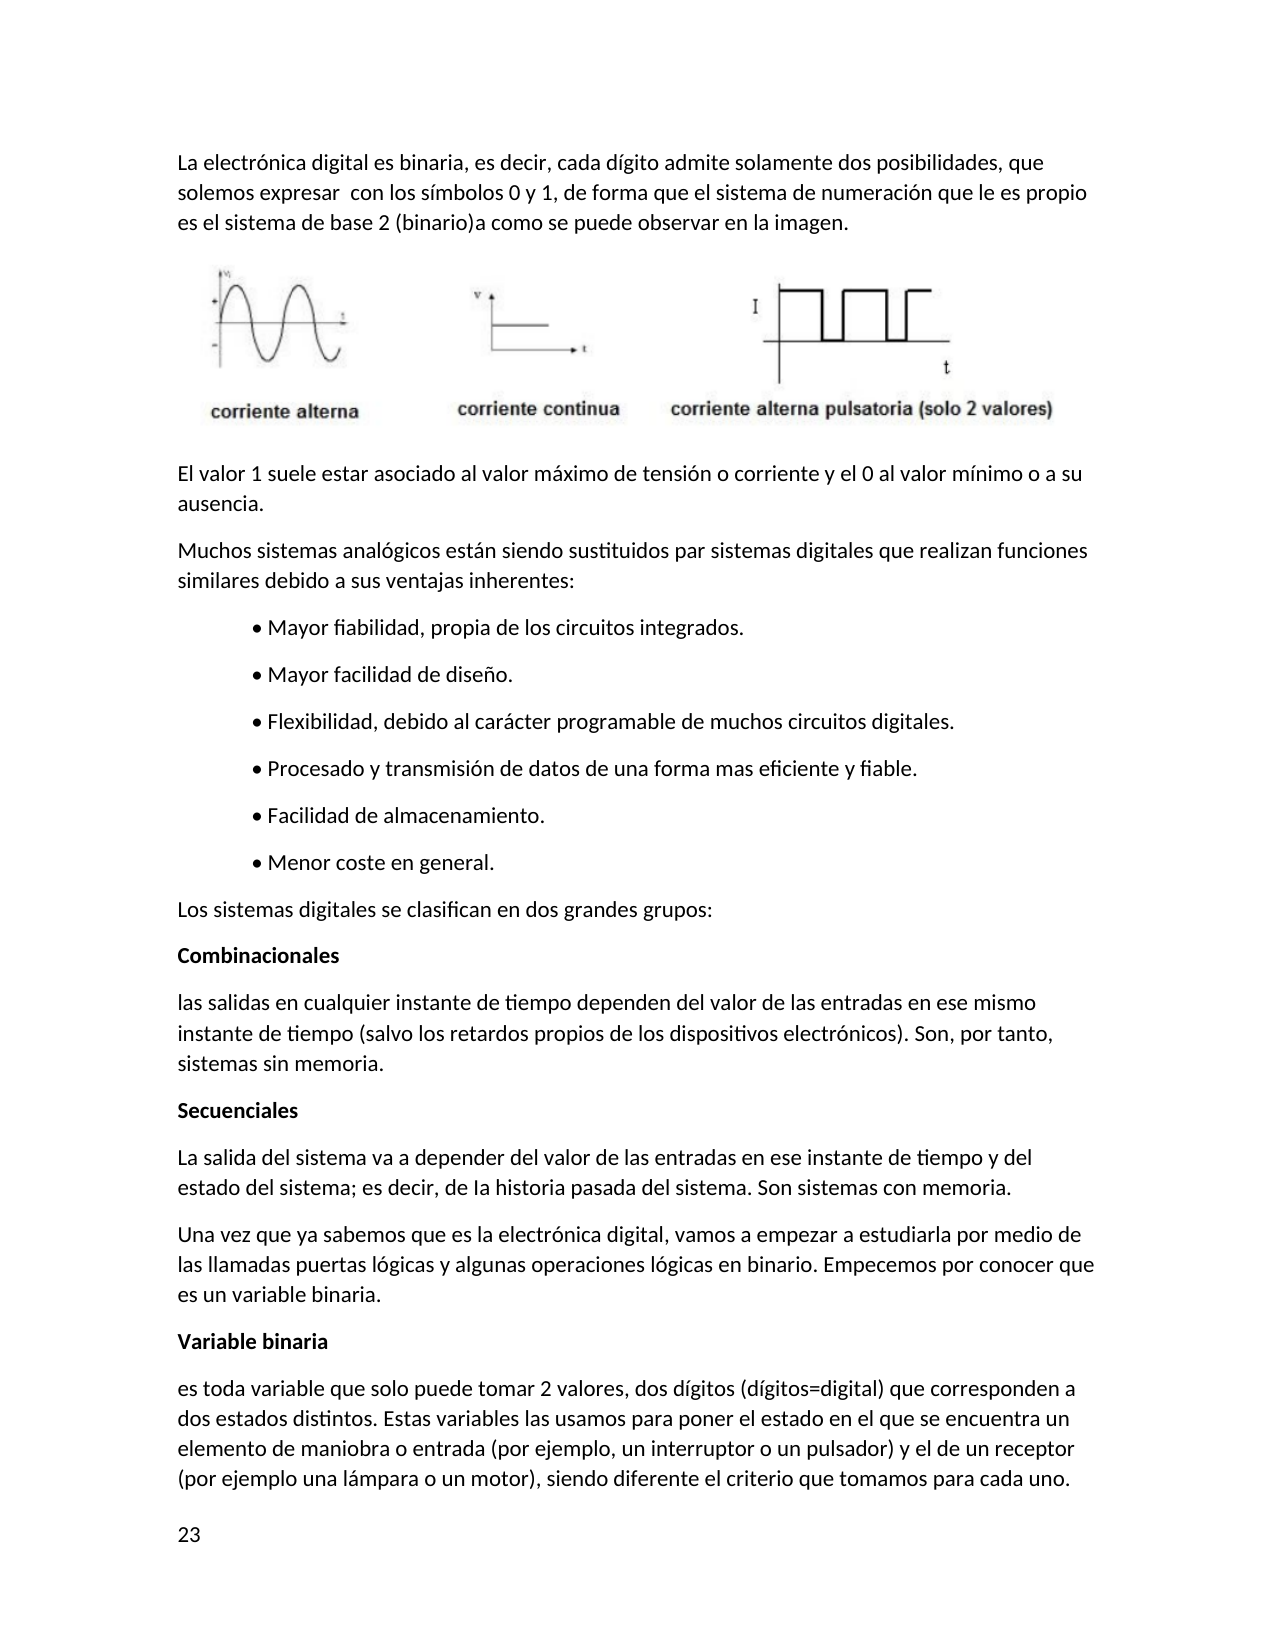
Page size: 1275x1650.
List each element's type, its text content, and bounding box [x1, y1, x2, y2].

text Secuenciales [177, 1096, 1098, 1124]
text El valor 1 suele estar asociado al valor máximo de tensión o corriente y el 0 al valor mínimo o a su ausencia. [177, 459, 1098, 517]
text es toda variable que solo puede tomar 2 valores, dos dígitos (dígitos=digital) que corresponden a dos estados distintos. Estas variables las usamos para poner el estado en el que se encuentra un elemento de maniobra o entrada (por ejemplo, un interruptor o un pulsador) y el de un receptor (por ejemplo una lámpara o un motor), siendo diferente el criterio que tomamos para cada uno. [177, 1374, 1098, 1492]
text Una vez que ya sabemos que es la electrónica digital, vamos a empezar a estudiarla por medio de las llamadas puertas lógicas y algunas operaciones lógicas en binario. Empecemos por conocer que es un variable binaria. [177, 1220, 1098, 1308]
text • Menor coste en general. [251, 848, 1098, 876]
text La electrónica digital es binaria, es decir, cada dígito admite solamente dos posibilidades, que solemos expresar con los símbolos 0 y 1, de forma que el sistema de numeración que le es propio es el sistema de base 2 (binario)a como se puede observar en la imagen. [177, 148, 1098, 236]
text las salidas en cualquier instante de tiempo dependen del valor de las entradas en ese mismo instante de tiempo (salvo los retardos propios de los dispositivos electrónicos). Son, por tanto, sistemas sin memoria. [177, 988, 1098, 1077]
picture [177, 255, 1074, 443]
text Variable binaria [177, 1327, 1098, 1355]
text • Flexibilidad, debido al carácter programable de muchos circuitos digitales. [251, 707, 1098, 735]
text • Procesado y transmisión de datos de una forma mas eficiente y fiable. [251, 754, 1098, 782]
text • Mayor fiabilidad, propia de los circuitos integrados. [251, 613, 1098, 641]
text Los sistemas digitales se clasifican en dos grandes grupos: [177, 895, 1098, 923]
text • Mayor facilidad de diseño. [251, 660, 1098, 688]
text • Facilidad de almacenamiento. [251, 801, 1098, 829]
text La salida del sistema va a depender del valor de las entradas en ese instante de tiempo y del estado del sistema; es decir, de Ia historia pasada del sistema. Son sistemas con memoria. [177, 1143, 1098, 1201]
text Muchos sistemas analógicos están siendo sustituidos par sistemas digitales que realizan funciones similares debido a sus ventajas inherentes: [177, 536, 1098, 594]
text Combinacionales [177, 942, 1098, 969]
